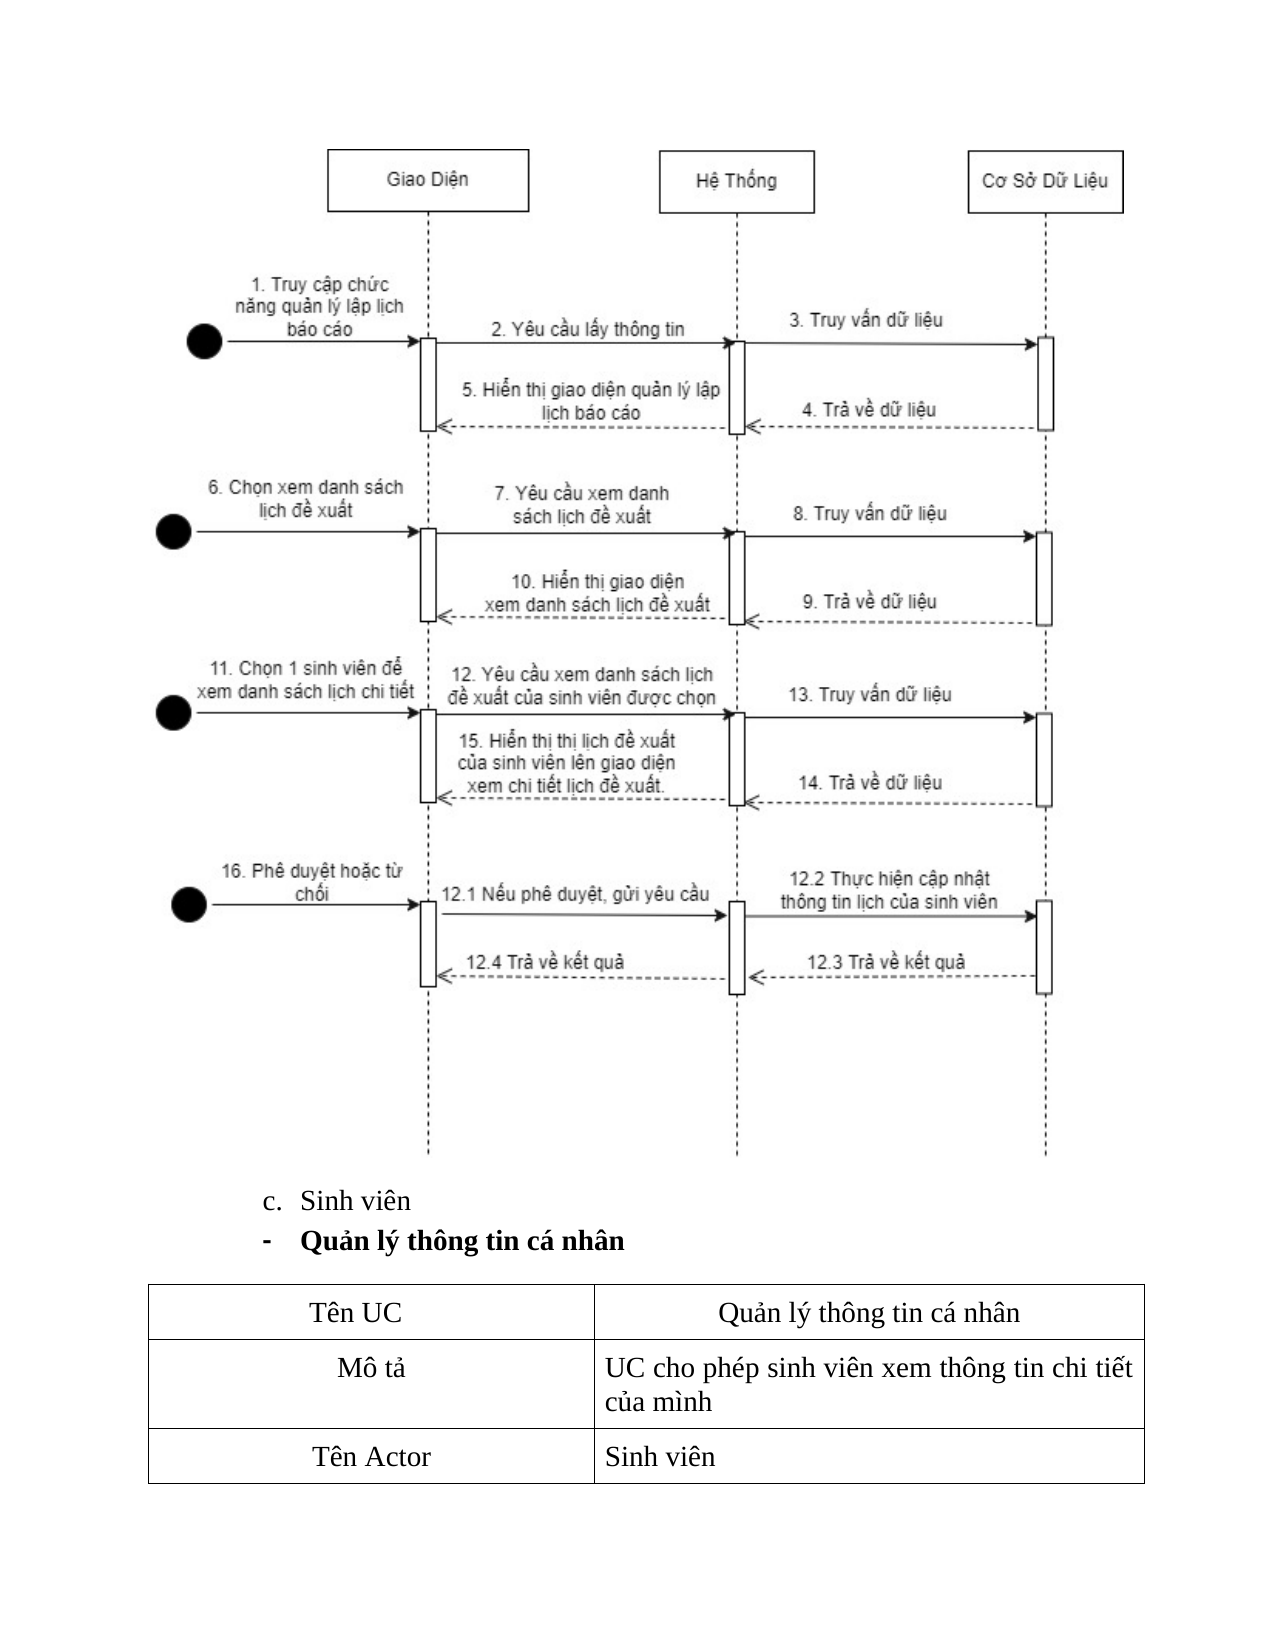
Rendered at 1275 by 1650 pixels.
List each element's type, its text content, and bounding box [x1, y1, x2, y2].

table_header Tên UC [149, 1285, 594, 1339]
table_cell Tên Actor [149, 1429, 594, 1483]
picture [150, 149, 1124, 1158]
table_cell Sinh viên [595, 1429, 1144, 1483]
table_cell Mô tả [149, 1340, 594, 1428]
table_header Quản lý thông tin cá nhân [595, 1285, 1144, 1339]
list Quản lý thông tin cá nhân [262, 1222, 1125, 1257]
list Sinh viên [262, 1183, 1125, 1217]
table_cell UC cho phép sinh viên xem thông tin chi tiết của mình [595, 1340, 1144, 1428]
